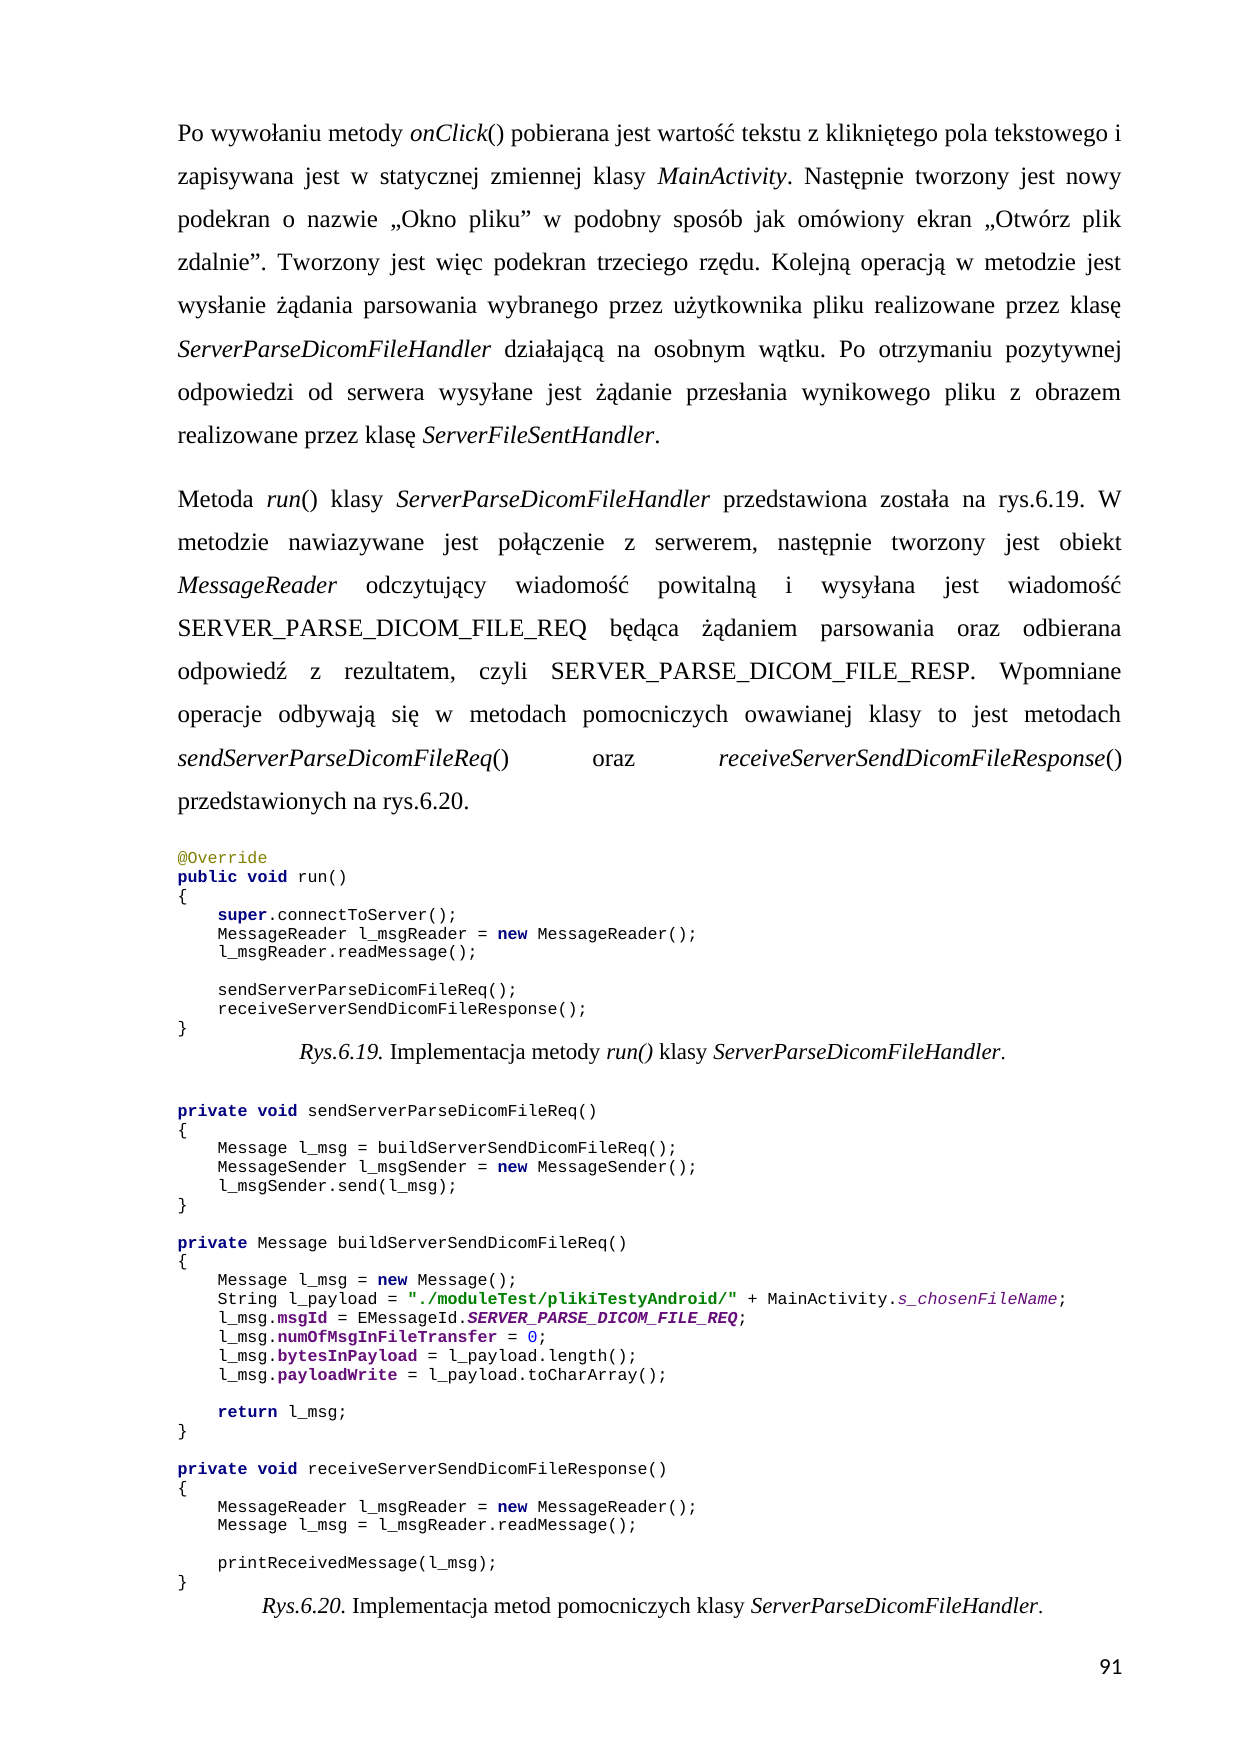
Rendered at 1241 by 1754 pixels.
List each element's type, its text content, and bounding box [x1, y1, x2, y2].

text Rys.6.19. Implementacja metody run() klasy ServerParseDicomFileHandler. [177, 1038, 1122, 1065]
text Metoda run() klasy ServerParseDicomFileHandler przedstawiona została na rys.6.19. W metodzie nawiazywane jest połączenie z serwerem, następnie tworzony jest obiekt MessageReader odczytujący wiadomość powitalną i wysyłana jest wiadomość SERVER_PARSE_DICOM_FILE_REQ będąca żądaniem parsowania oraz odbierana odpowiedź z rezultatem, czyli SERVER_PARSE_DICOM_FILE_RESP. Wpomniane operacje odbywają się w metodach pomocniczych owawianej klasy to jest metodach sendServerParseDicomFileReq() oraz receiveServerSendDicomFileResponse() przedstawionych na rys.6.20. [177, 484, 1122, 814]
text Po wywołaniu metody onClick() pobierana jest wartość tekstu z klikniętego pola tekstowego i zapisywana jest w statycznej zmiennej klasy MainActivity. Następnie tworzony jest nowy podekran o nazwie „Okno pliku” w podobny sposób jak omówiony ekran „Otwórz plik zdalnie”. Tworzony jest więc podekran trzeciego rzędu. Kolejną operacją w metodzie jest wysłanie żądania parsowania wybranego przez użytkownika pliku realizowane przez klasę ServerParseDicomFileHandler działającą na osobnym wątku. Po otrzymaniu pozytywnej odpowiedzi od serwera wysyłane jest żądanie przesłania wynikowego pliku z obrazem realizowane przez klasę ServerFileSentHandler. [177, 118, 1122, 449]
text @Override public void run() { super.connectToServer(); MessageReader l_msgReader = new MessageReader(); l_msgReader.readMessage(); sendServerParseDicomFileReq(); receiveServerSendDicomFileResponse(); } [177, 850, 1122, 1038]
text Rys.6.20. Implementacja metod pomocniczych klasy ServerParseDicomFileHandler. [177, 1592, 1122, 1619]
text private void sendServerParseDicomFileReq() { Message l_msg = buildServerSendDicomFileReq(); MessageSender l_msgSender = new MessageSender(); l_msgSender.send(l_msg); } private Message buildServerSendDicomFileReq() { Message l_msg = new Message(); String l_payload = "./moduleTest/plikiTestyAndroid/" + MainActivity.s_chosenFileName; l_msg.msgId = EMessageId.SERVER_PARSE_DICOM_FILE_REQ; l_msg.numOfMsgInFileTransfer = 0; l_msg.bytesInPayload = l_payload.length(); l_msg.payloadWrite = l_payload.toCharArray(); return l_msg; } private void receiveServerSendDicomFileResponse() { MessageReader l_msgReader = new MessageReader(); Message l_msg = l_msgReader.readMessage(); printReceivedMessage(l_msg); } [177, 1102, 1122, 1592]
